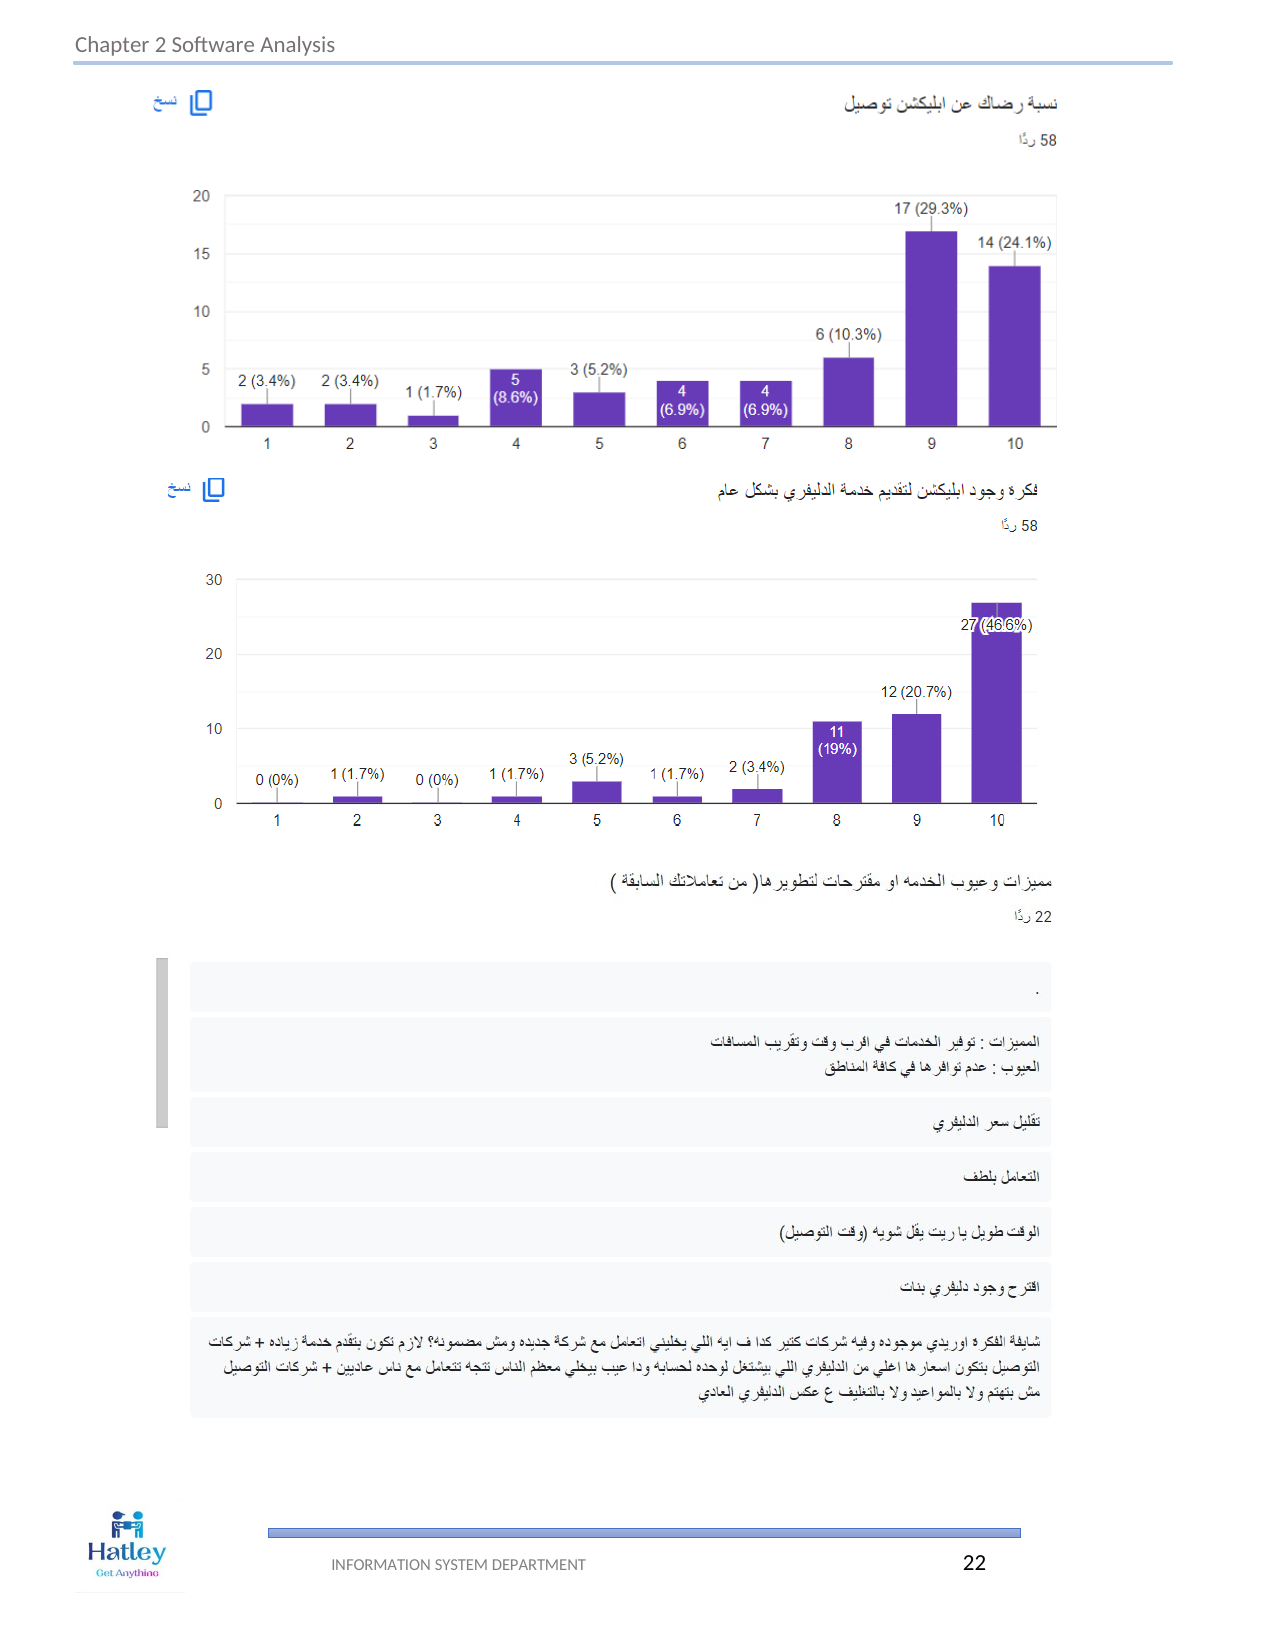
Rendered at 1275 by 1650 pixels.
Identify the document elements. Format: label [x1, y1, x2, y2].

picture [167, 478, 1038, 826]
picture [156, 872, 1052, 1418]
picture [153, 90, 1058, 449]
picture [269, 1529, 1020, 1537]
picture [75, 1498, 185, 1593]
